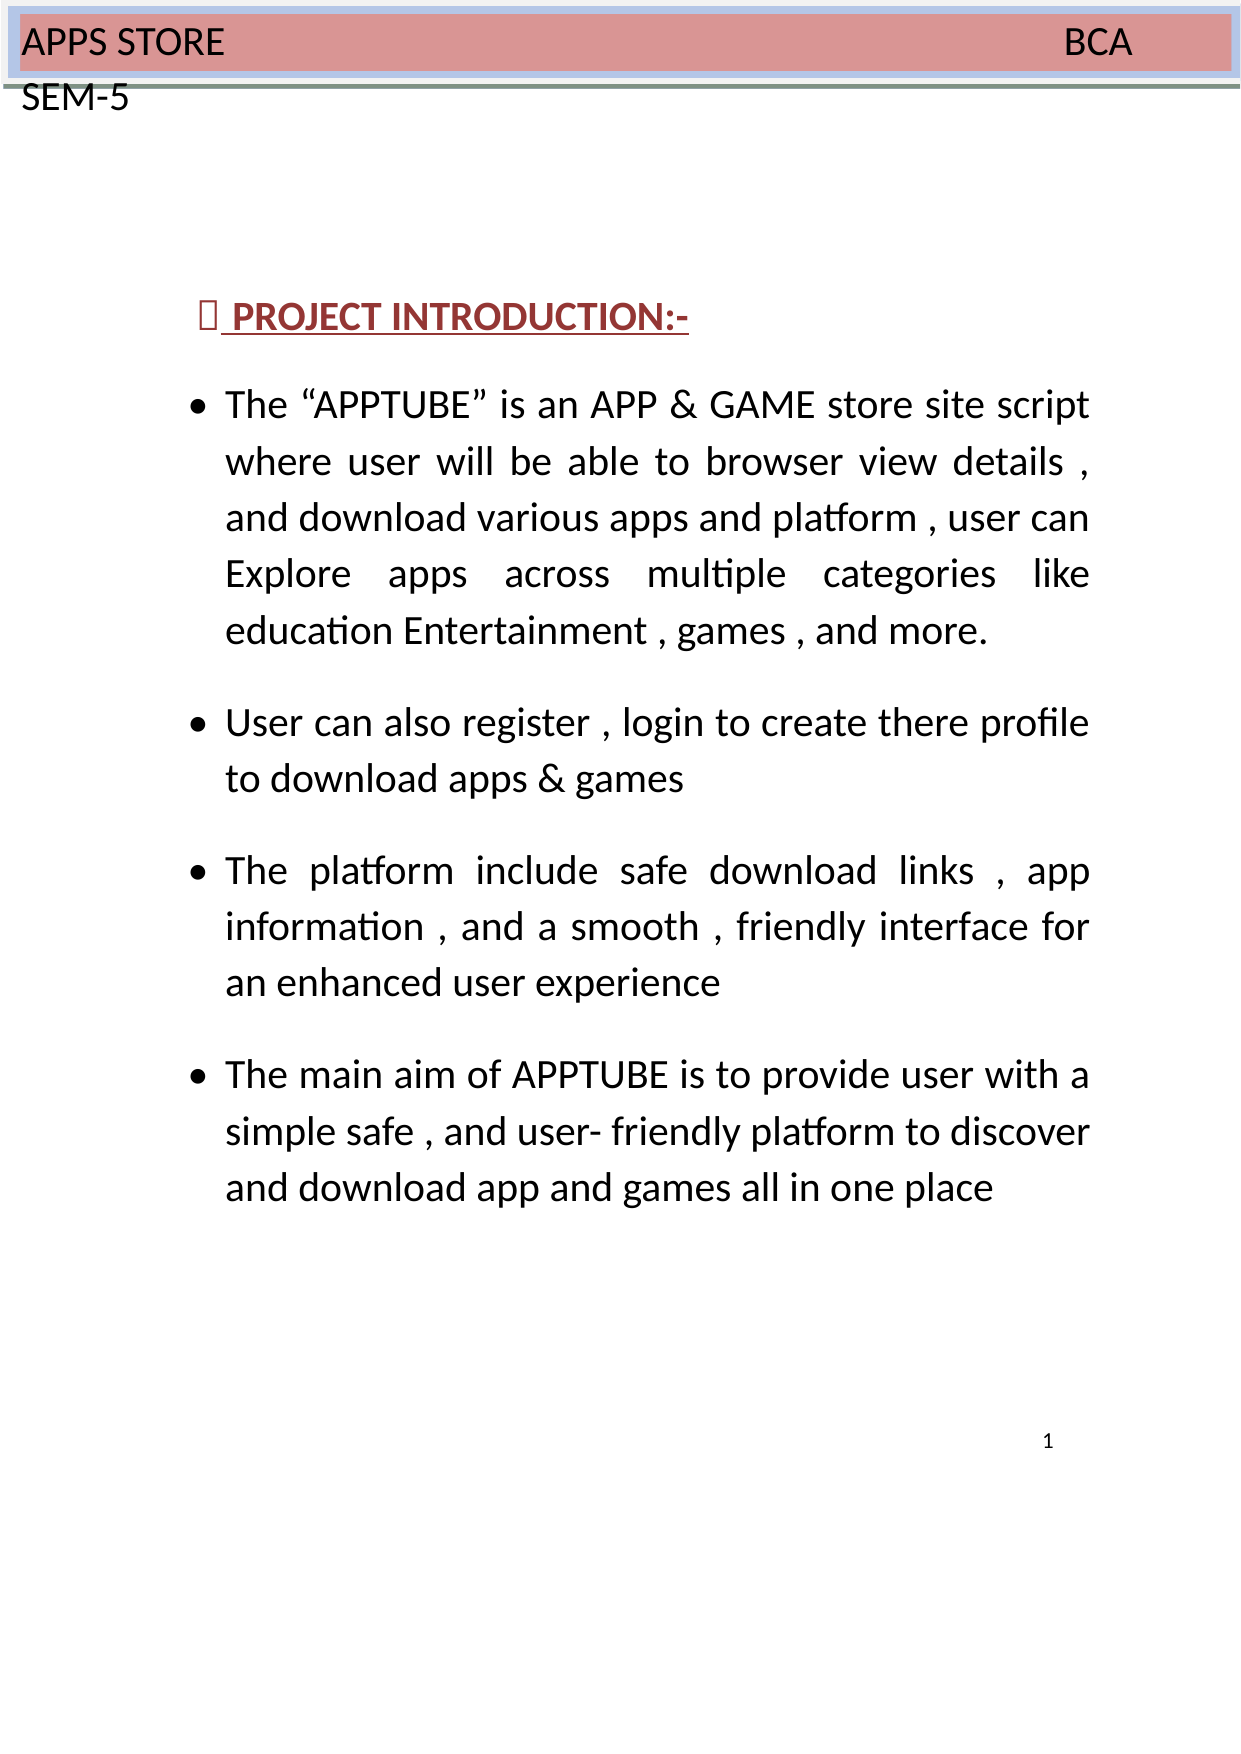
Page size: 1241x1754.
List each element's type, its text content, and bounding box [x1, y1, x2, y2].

picture [27, 84, 43, 89]
list The “APPTUBE” is an APP & GAME store site script where user will be able to browser view details , and download various apps and platform , user can Explore apps across multiple categories like education Entertainment , games , and more. [187, 378, 1091, 654]
picture [3, 84, 26, 89]
list The main aim of APPTUBE is to provide user with a simple safe , and user- friendly platform to discover and download app and games all in one place [187, 1048, 1091, 1212]
picture [68, 84, 88, 89]
text 1 [182, 1426, 1092, 1454]
list User can also register , login to create there profile to download apps & games [187, 696, 1091, 803]
picture [92, 84, 114, 89]
picture [47, 84, 63, 89]
list The platform include safe download links , app information , and a smooth , friendly interface for an enhanced user experience [187, 844, 1091, 1007]
subtitle  PROJECT INTRODUCTION:- [196, 286, 1092, 342]
picture [116, 84, 1241, 89]
picture [19, 13, 1232, 71]
